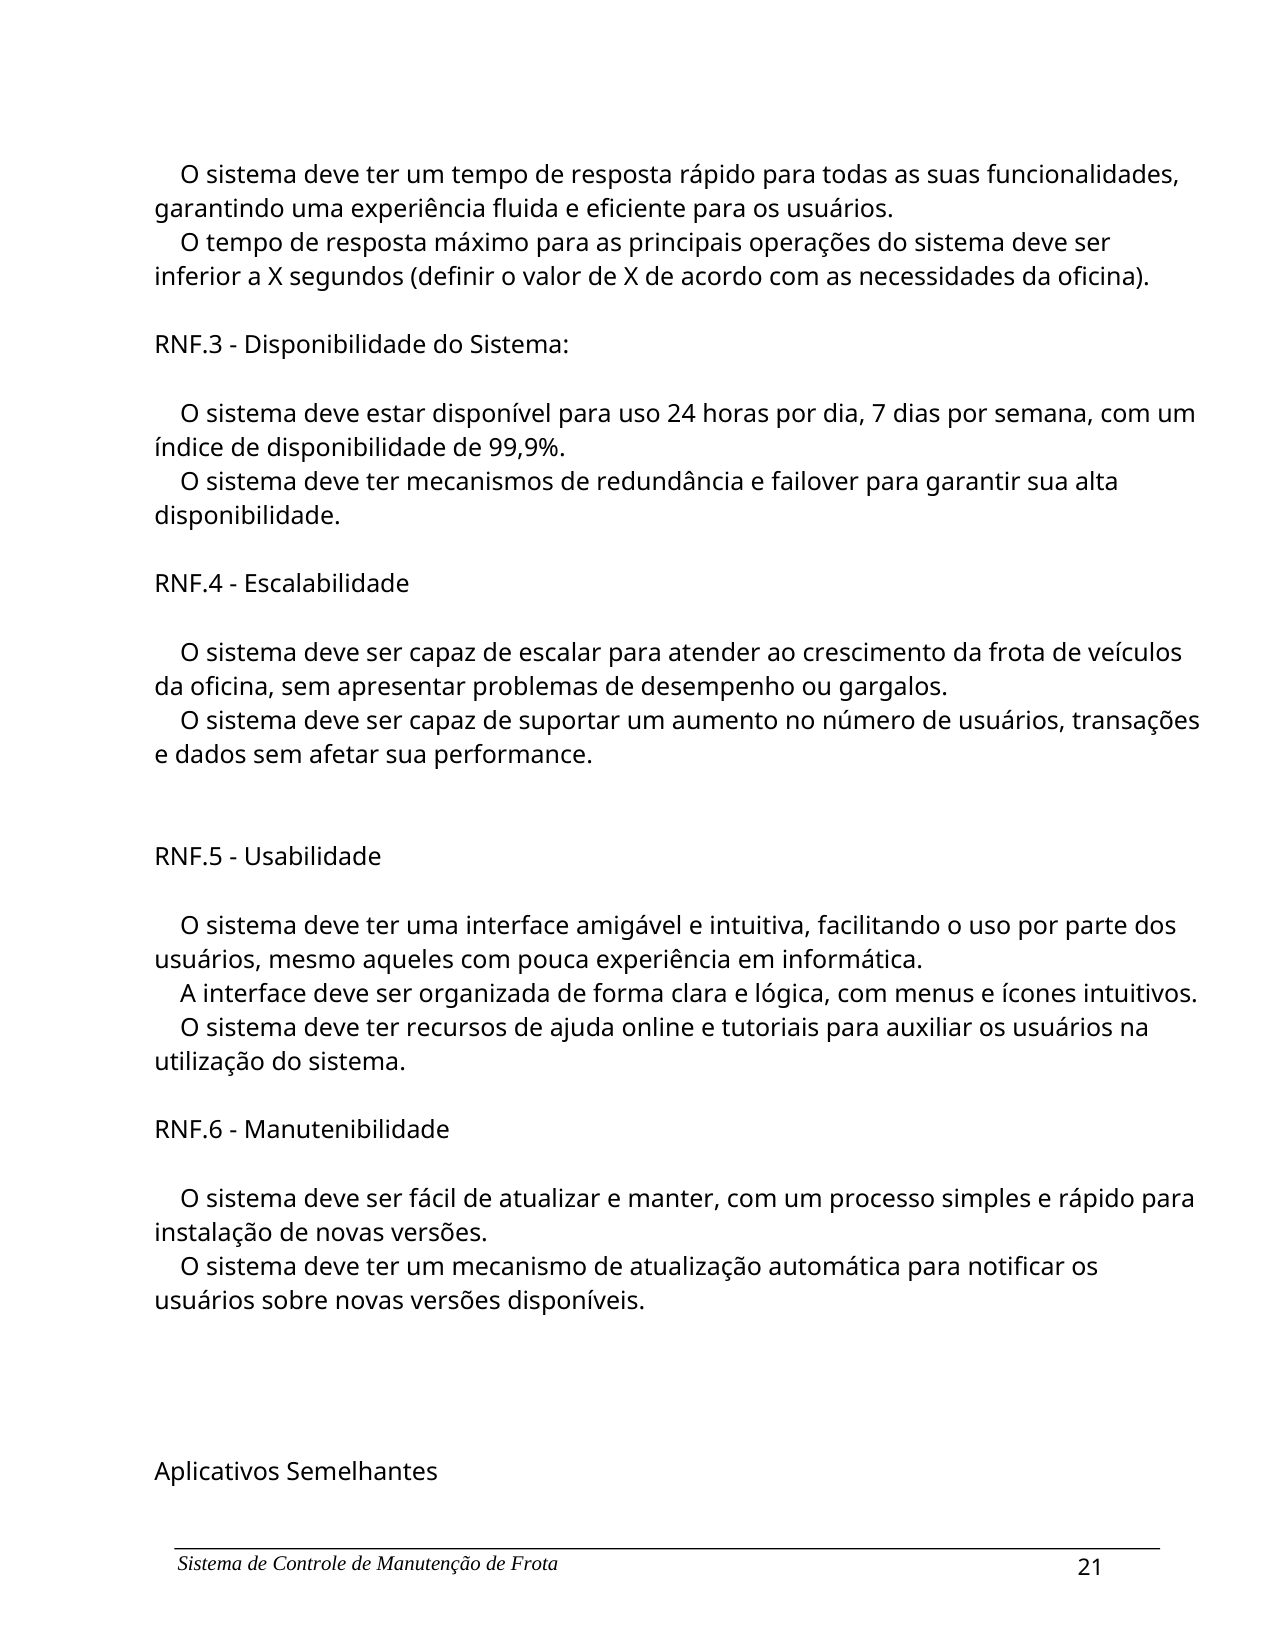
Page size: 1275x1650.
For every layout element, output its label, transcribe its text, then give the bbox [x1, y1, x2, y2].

text O sistema deve estar disponível para uso 24 horas por dia, 7 dias por semana, com um índice de disponibilidade de 99,9%. [154, 395, 1204, 463]
text O sistema deve ser capaz de suportar um aumento no número de usuários, transações e dados sem afetar sua performance. [154, 702, 1204, 771]
text O sistema deve ter recursos de ajuda online e tutoriais para auxiliar os usuários na utilização do sistema. [154, 1010, 1204, 1078]
text RNF.6 - Manutenibilidade [154, 1112, 1204, 1146]
text RNF.4 - Escalabilidade [154, 566, 1204, 600]
text O sistema deve ter um tempo de resposta rápido para todas as suas funcionalidades, garantindo uma experiência fluida e eficiente para os usuários. [154, 156, 1204, 224]
text RNF.5 - Usabilidade [154, 839, 1204, 873]
text O sistema deve ter um mecanismo de atualização automática para notificar os usuários sobre novas versões disponíveis. [154, 1249, 1204, 1317]
text Aplicativos Semelhantes [154, 1453, 1204, 1488]
text RNF.3 - Disponibilidade do Sistema: [154, 327, 1204, 361]
text O sistema deve ter mecanismos de redundância e failover para garantir sua alta disponibilidade. [154, 463, 1204, 532]
text O sistema deve ser capaz de escalar para atender ao crescimento da frota de veículos da oficina, sem apresentar problemas de desempenho ou gargalos. [154, 634, 1204, 702]
text O sistema deve ter uma interface amigável e intuitiva, facilitando o uso por parte dos usuários, mesmo aqueles com pouca experiência em informática. [154, 907, 1204, 975]
text O tempo de resposta máximo para as principais operações do sistema deve ser inferior a X segundos (definir o valor de X de acordo com as necessidades da oficina). [154, 224, 1204, 293]
text A interface deve ser organizada de forma clara e lógica, com menus e ícones intuitivos. [154, 976, 1204, 1009]
text O sistema deve ser fácil de atualizar e manter, com um processo simples e rápido para instalação de novas versões. [154, 1180, 1204, 1248]
